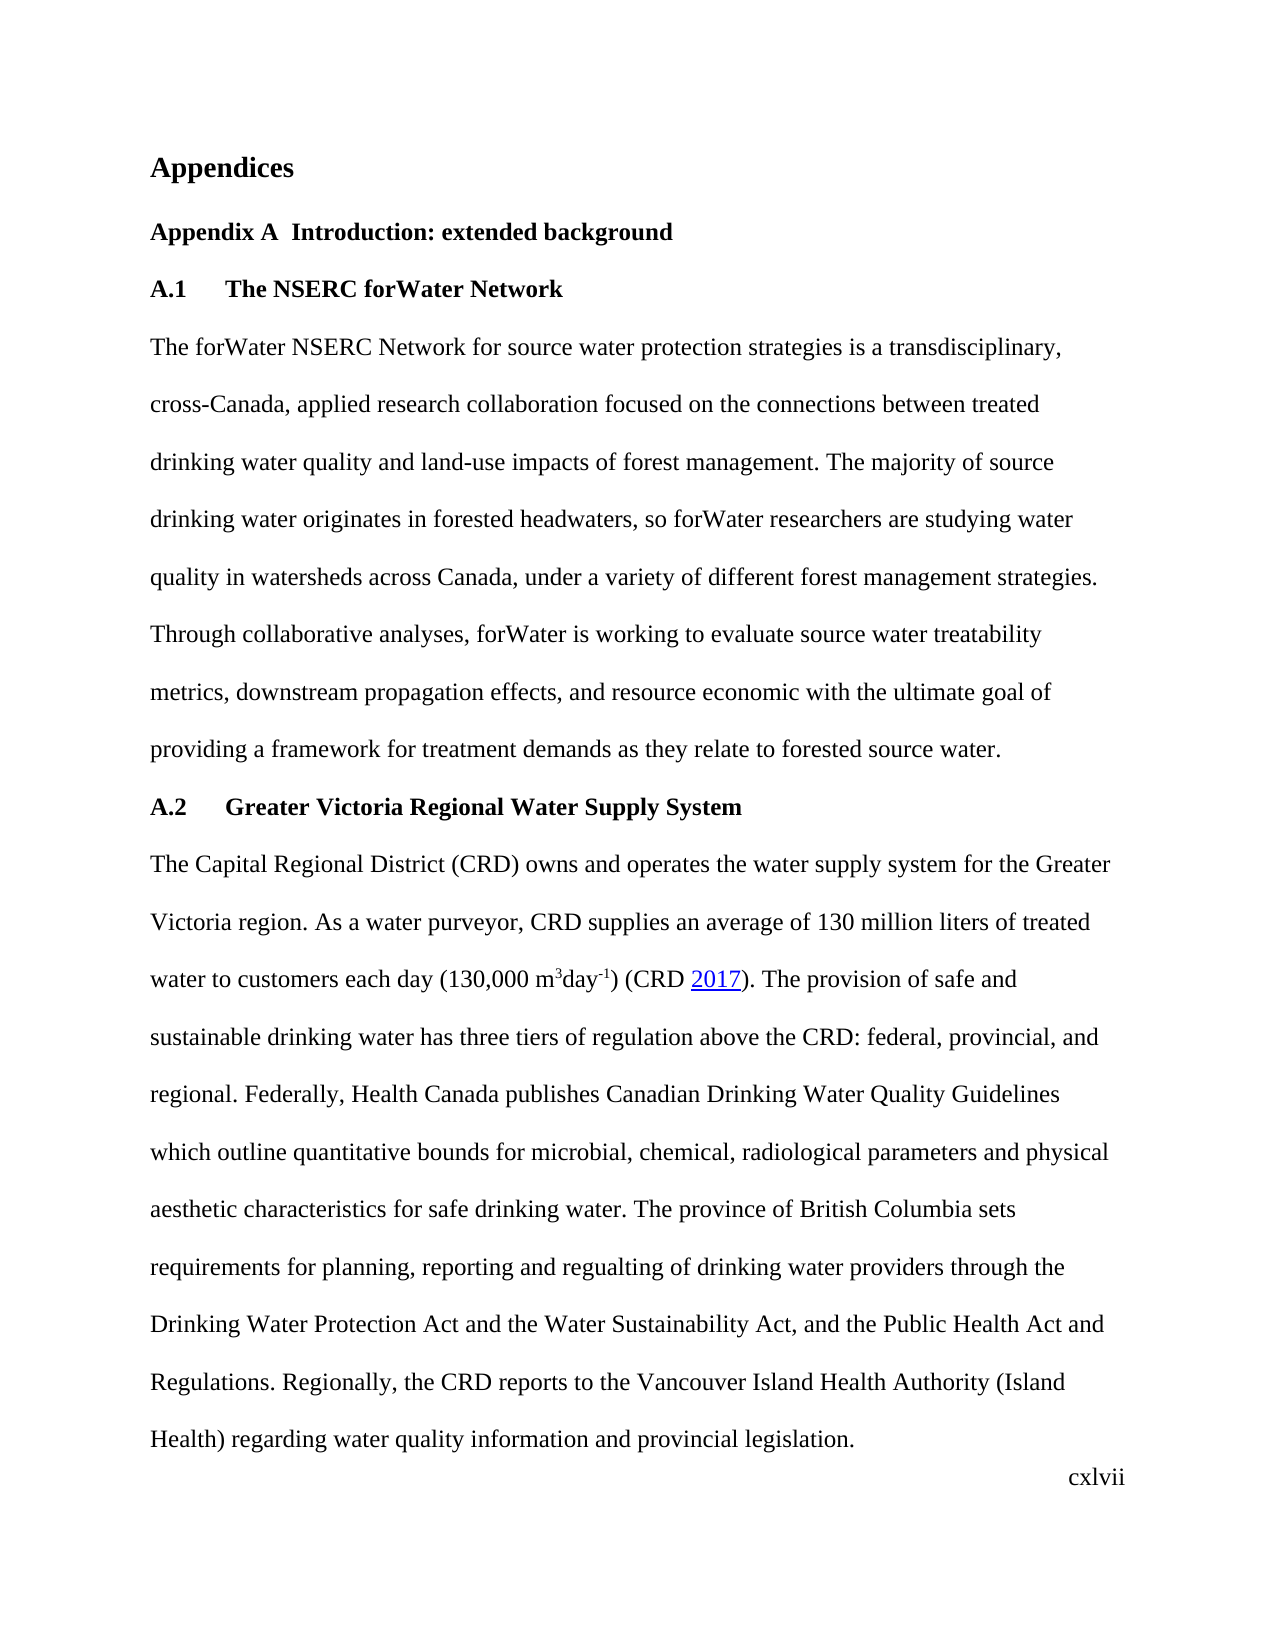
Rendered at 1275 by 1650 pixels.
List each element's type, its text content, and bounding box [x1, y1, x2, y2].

subtitle Appendices [150, 150, 1125, 183]
subtitle The NSERC forWater Network [150, 274, 1125, 303]
subtitle Greater Victoria Regional Water Supply System [150, 792, 1125, 821]
subtitle Introduction: extended background [150, 217, 1125, 246]
